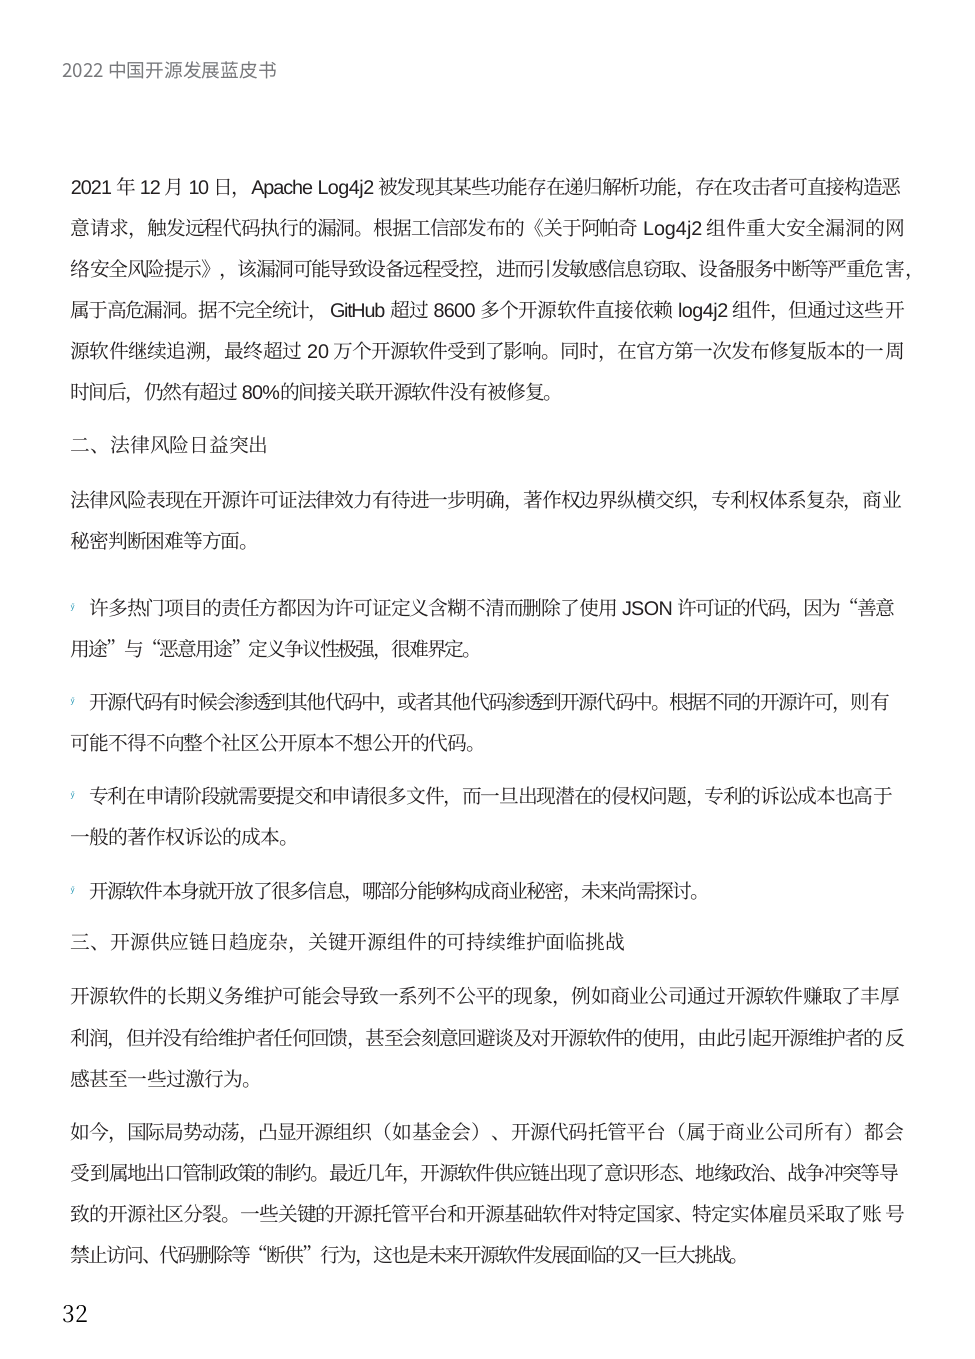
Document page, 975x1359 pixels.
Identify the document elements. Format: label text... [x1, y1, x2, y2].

text 三、开源供应链日趋庞杂，关键开源组件的可持续维护面临挑战 [71, 927, 950, 955]
list 开源代码有时候会渗透到其他代码中，或者其他代码渗透到开源代码中。根据不同的开源许可，则有可能不得不向整个社区公开原本不想公开的代码。 [71, 687, 905, 756]
list 专利在申请阶段就需要提交和申请很多文件，而一旦出现潜在的侵权问题，专利的诉讼成本也高于一般的著作权诉讼的成本。 [71, 781, 905, 850]
text 2021年12月10日，Apache Log4j2被发现其某些功能存在递归解析功能，存在攻击者可直接构造恶意请求，触发远程代码执行的漏洞。根据工信部发布的《关于阿帕奇Log4j2组件重大安全漏洞的网络安全风险提示》，该漏洞可能导致设备远程受控，进而引发敏感信息窃取、设备服务中断等严重危害，属于高危漏洞。据不完全统计，GitHub 超过8600多个开源软件直接依赖log4j2组件，但通过这些开源软件继续追溯，最终超过20万个开源软件受到了影响。同时，在官方第一次发布修复版本的一周时间后，仍然有超过80%的间接关联开源软件没有被修复。 [70, 171, 905, 405]
text 如今，国际局势动荡，凸显开源组织（如基金会）、开源代码托管平台（属于商业公司所有）都会受到属地出口管制政策的制约。最近几年，开源软件供应链出现了意识形态、地缘政治、战争冲突等导致的开源社区分裂。一些关键的开源托管平台和开源基础软件对特定国家、特定实体雇员采取了账号禁止访问、代码删除等“断供”行为，这也是未来开源软件发展面临的又一巨大挑战。 [71, 1116, 905, 1268]
text 法律风险表现在开源许可证法律效力有待进一步明确，著作权边界纵横交织，专利权体系复杂，商业秘密判断困难等方面。 [71, 484, 905, 554]
list 许多热门项目的责任方都因为许可证定义含糊不清而删除了使用JSON许可证的代码，因为“善意用途”与“恶意用途”定义争议性极强，很难界定。 [71, 593, 904, 662]
list 开源软件本身就开放了很多信息，哪部分能够构成商业秘密，未来尚需探讨。 [71, 876, 950, 904]
text 二、法律风险日益突出 [71, 430, 950, 458]
text 开源软件的长期义务维护可能会导致一系列不公平的现象，例如商业公司通过开源软件赚取了丰厚利润，但并没有给维护者任何回馈，甚至会刻意回避谈及对开源软件的使用，由此引起开源维护者的反感甚至一些过激行为。 [71, 981, 905, 1092]
